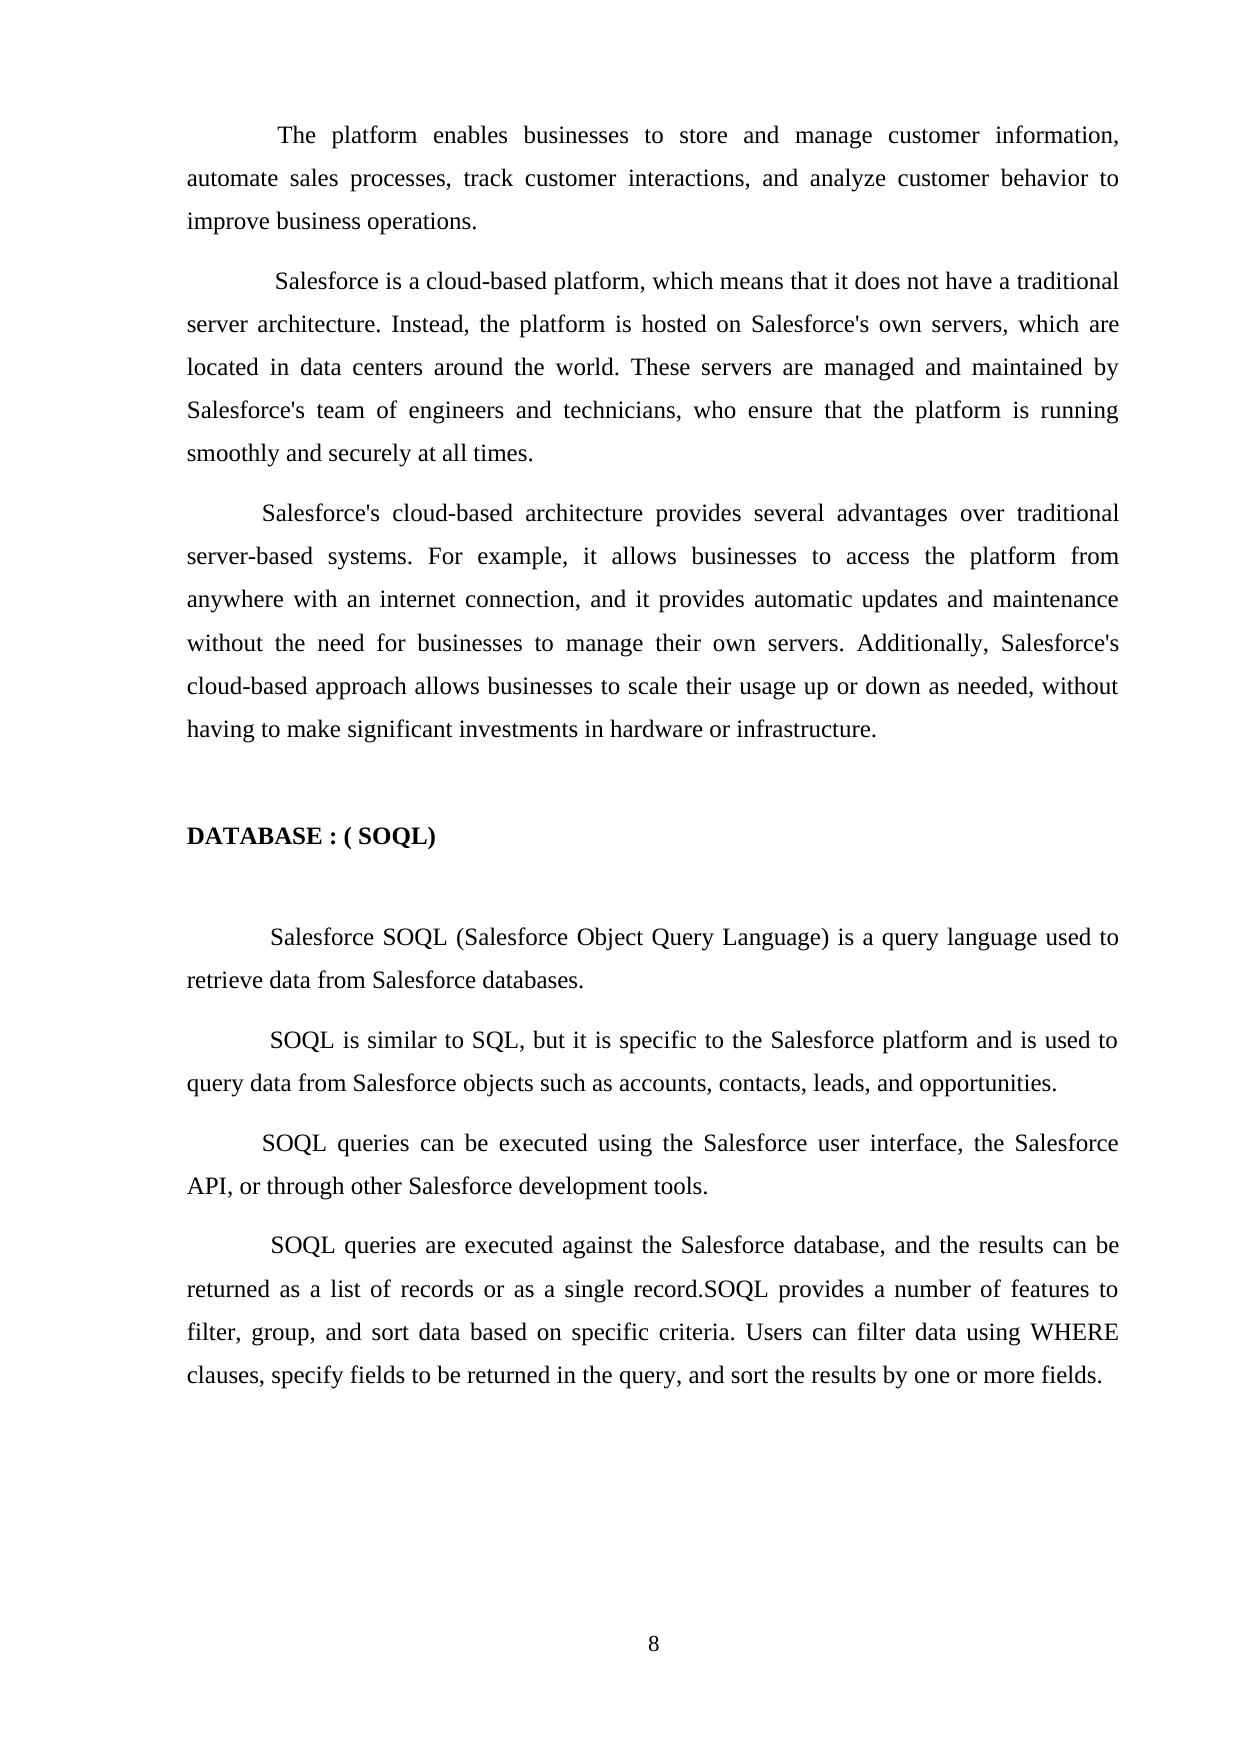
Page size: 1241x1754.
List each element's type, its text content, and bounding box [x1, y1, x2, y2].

text SOQL is similar to SQL, but it is specific to the Salesforce platform and is used to query data from Salesforce objects such as accounts, contacts, leads, and opportunities. [187, 1025, 1120, 1097]
text The platform enables businesses to store and manage customer information, automate sales processes, track customer interactions, and analyze customer behavior to improve business operations. [187, 120, 1120, 235]
text Salesforce is a cloud-based platform, which means that it does not have a traditional server architecture. Instead, the platform is hosted on Salesforce's own servers, which are located in data centers around the world. These servers are managed and maintained by Salesforce's team of engineers and technicians, who ensure that the platform is running smoothly and securely at all times. [187, 266, 1120, 467]
text Salesforce's cloud-based architecture provides several advantages over traditional server-based systems. For example, it allows businesses to access the platform from anywhere with an internet connection, and it provides automatic updates and maintenance without the need for businesses to manage their own servers. Additionally, Salesforce's cloud-based approach allows businesses to scale their usage up or down as needed, without having to make significant investments in hardware or infrastructure. [187, 498, 1120, 743]
text DATABASE : ( SOQL) [187, 821, 1120, 850]
text SOQL queries are executed against the Salesforce database, and the results can be returned as a list of records or as a single record.SOQL provides a number of features to filter, group, and sort data based on specific criteria. Users can filter data using WHERE clauses, specify fields to be returned in the query, and sort the results by one or more fields. [187, 1231, 1120, 1389]
text SOQL queries can be executed using the Salesforce user interface, the Salesforce API, or through other Salesforce development tools. [187, 1128, 1120, 1199]
text Salesforce SOQL (Salesforce Object Query Language) is a query language used to retrieve data from Salesforce databases. [187, 922, 1120, 994]
